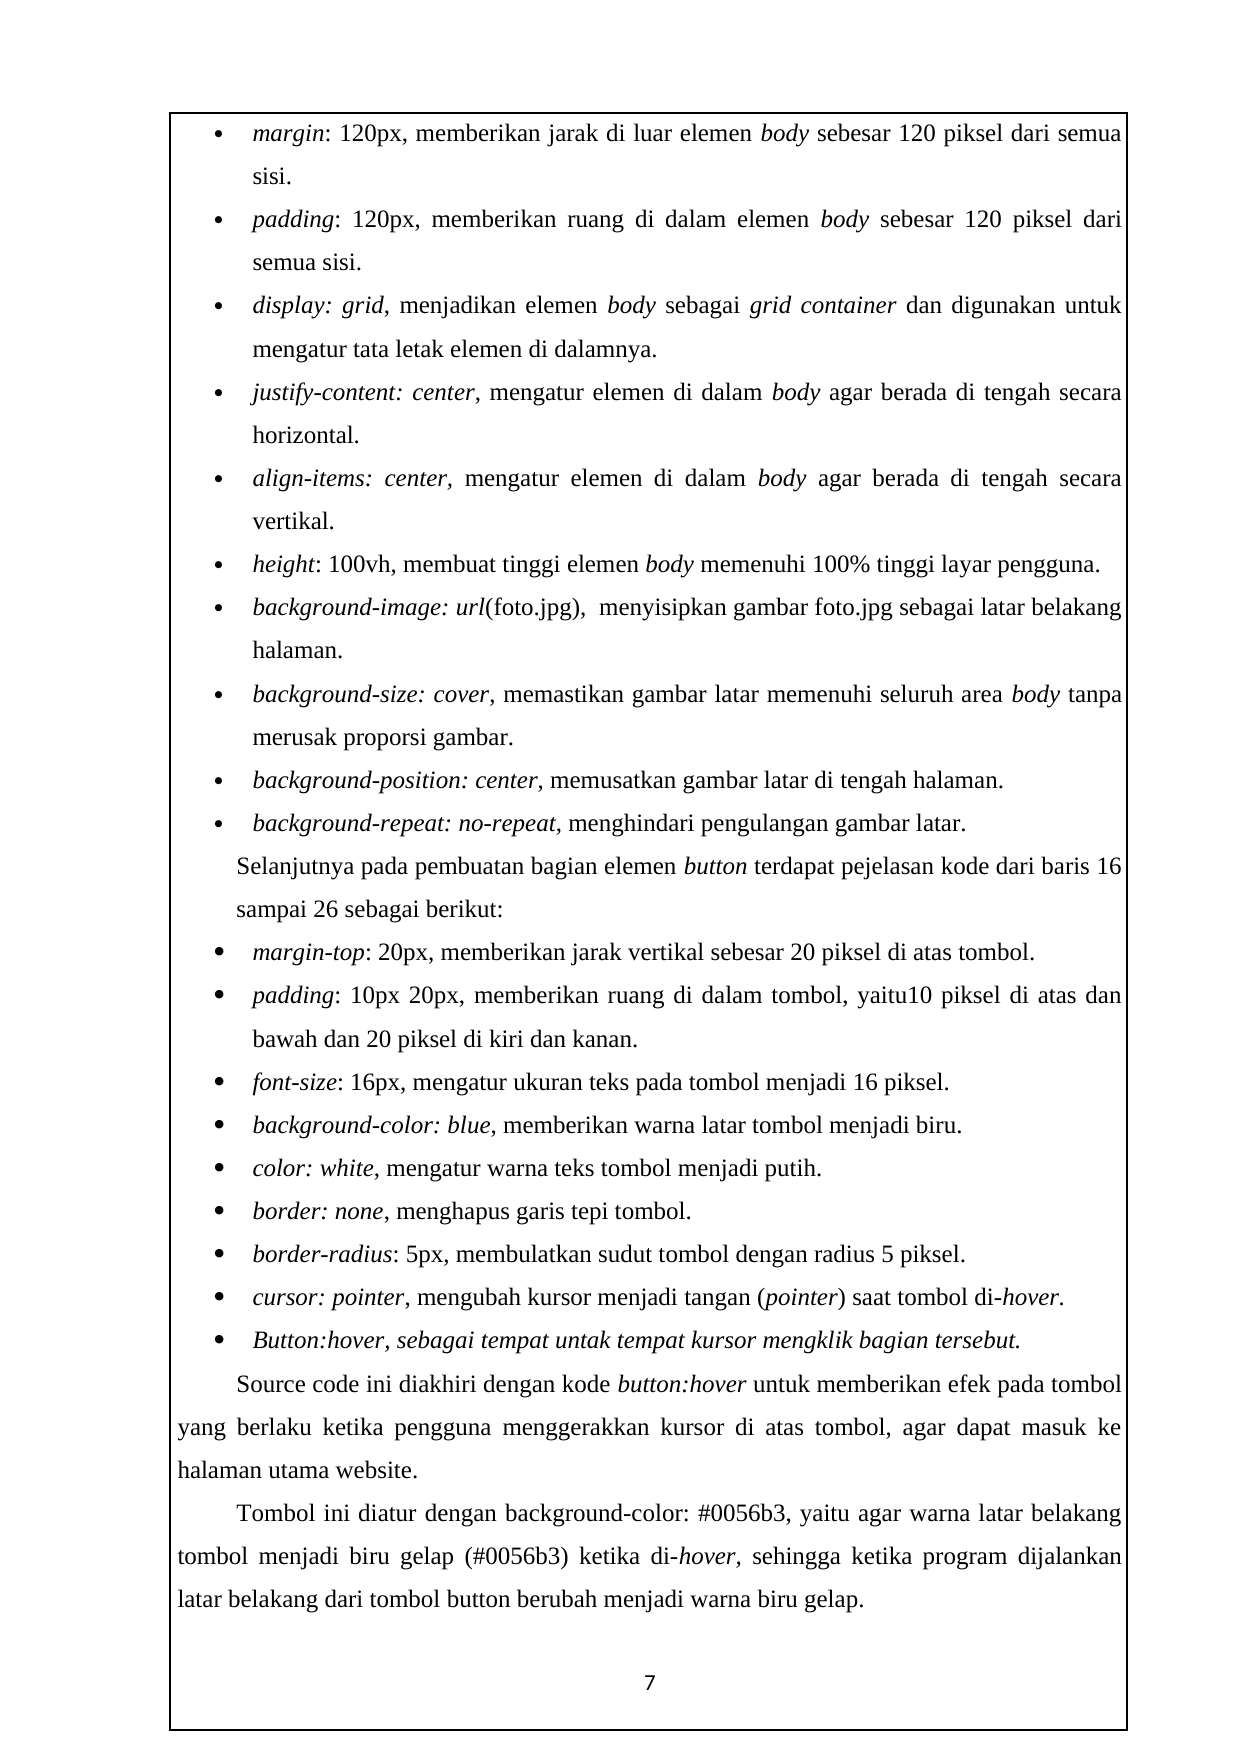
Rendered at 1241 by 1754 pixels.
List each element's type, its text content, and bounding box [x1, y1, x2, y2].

list border: none, menghapus garis tepi tombol. [215, 1196, 1122, 1225]
list justify-content: center, mengatur elemen di dalam body agar berada di tengah secara horizontal. [215, 377, 1122, 449]
list background-image: url(foto.jpg), menyisipkan gambar foto.jpg sebagai latar belakang halaman. [215, 592, 1122, 664]
list background-position: center, memusatkan gambar latar di tengah halaman. [215, 765, 1122, 794]
list background-repeat: no-repeat, menghindari pengulangan gambar latar. [215, 808, 1122, 837]
list font-size: 16px, mengatur ukuran teks pada tombol menjadi 16 piksel. [215, 1067, 1122, 1096]
list padding: 120px, memberikan ruang di dalam elemen body sebesar 120 piksel dari semua sisi. [215, 204, 1122, 276]
list border-radius: 5px, membulatkan sudut tombol dengan radius 5 piksel. [215, 1239, 1122, 1268]
list margin: 120px, memberikan jarak di luar elemen body sebesar 120 piksel dari semua sisi. [215, 118, 1122, 190]
list cursor: pointer, mengubah kursor menjadi tangan (pointer) saat tombol di-hover. [215, 1282, 1122, 1311]
list padding: 10px 20px, memberikan ruang di dalam tombol, yaitu10 piksel di atas dan bawah dan 20 piksel di kiri dan kanan. [215, 981, 1122, 1052]
text Selanjutnya pada pembuatan bagian elemen button terdapat pejelasan kode dari baris 16 sampai 26 sebagai berikut: [236, 851, 1122, 923]
list display: grid, menjadikan elemen body sebagai grid container dan digunakan untuk mengatur tata letak elemen di dalamnya. [215, 291, 1122, 362]
list align-items: center, mengatur elemen di dalam body agar berada di tengah secara vertikal. [215, 463, 1122, 535]
list height: 100vh, membuat tinggi elemen body memenuhi 100% tinggi layar pengguna. [215, 549, 1122, 578]
list margin-top: 20px, memberikan jarak vertikal sebesar 20 piksel di atas tombol. [215, 937, 1122, 966]
text Source code ini diakhiri dengan kode button:hover untuk memberikan efek pada tombol yang berlaku ketika pengguna menggerakkan kursor di atas tombol, agar dapat masuk ke halaman utama website. [177, 1369, 1122, 1484]
list Button:hover, sebagai tempat untak tempat kursor mengklik bagian tersebut. [215, 1326, 1122, 1354]
list background-size: cover, memastikan gambar latar memenuhi seluruh area body tanpa merusak proporsi gambar. [215, 679, 1122, 751]
text Tombol ini diatur dengan background-color: #0056b3, yaitu agar warna latar belakang tombol menjadi biru gelap (#0056b3) ketika di-hover, sehingga ketika program dijalankan latar belakang dari tombol button berubah menjadi warna biru gelap. [177, 1498, 1122, 1613]
list background-color: blue, memberikan warna latar tombol menjadi biru. [215, 1110, 1122, 1139]
list color: white, mengatur warna teks tombol menjadi putih. [215, 1153, 1122, 1182]
